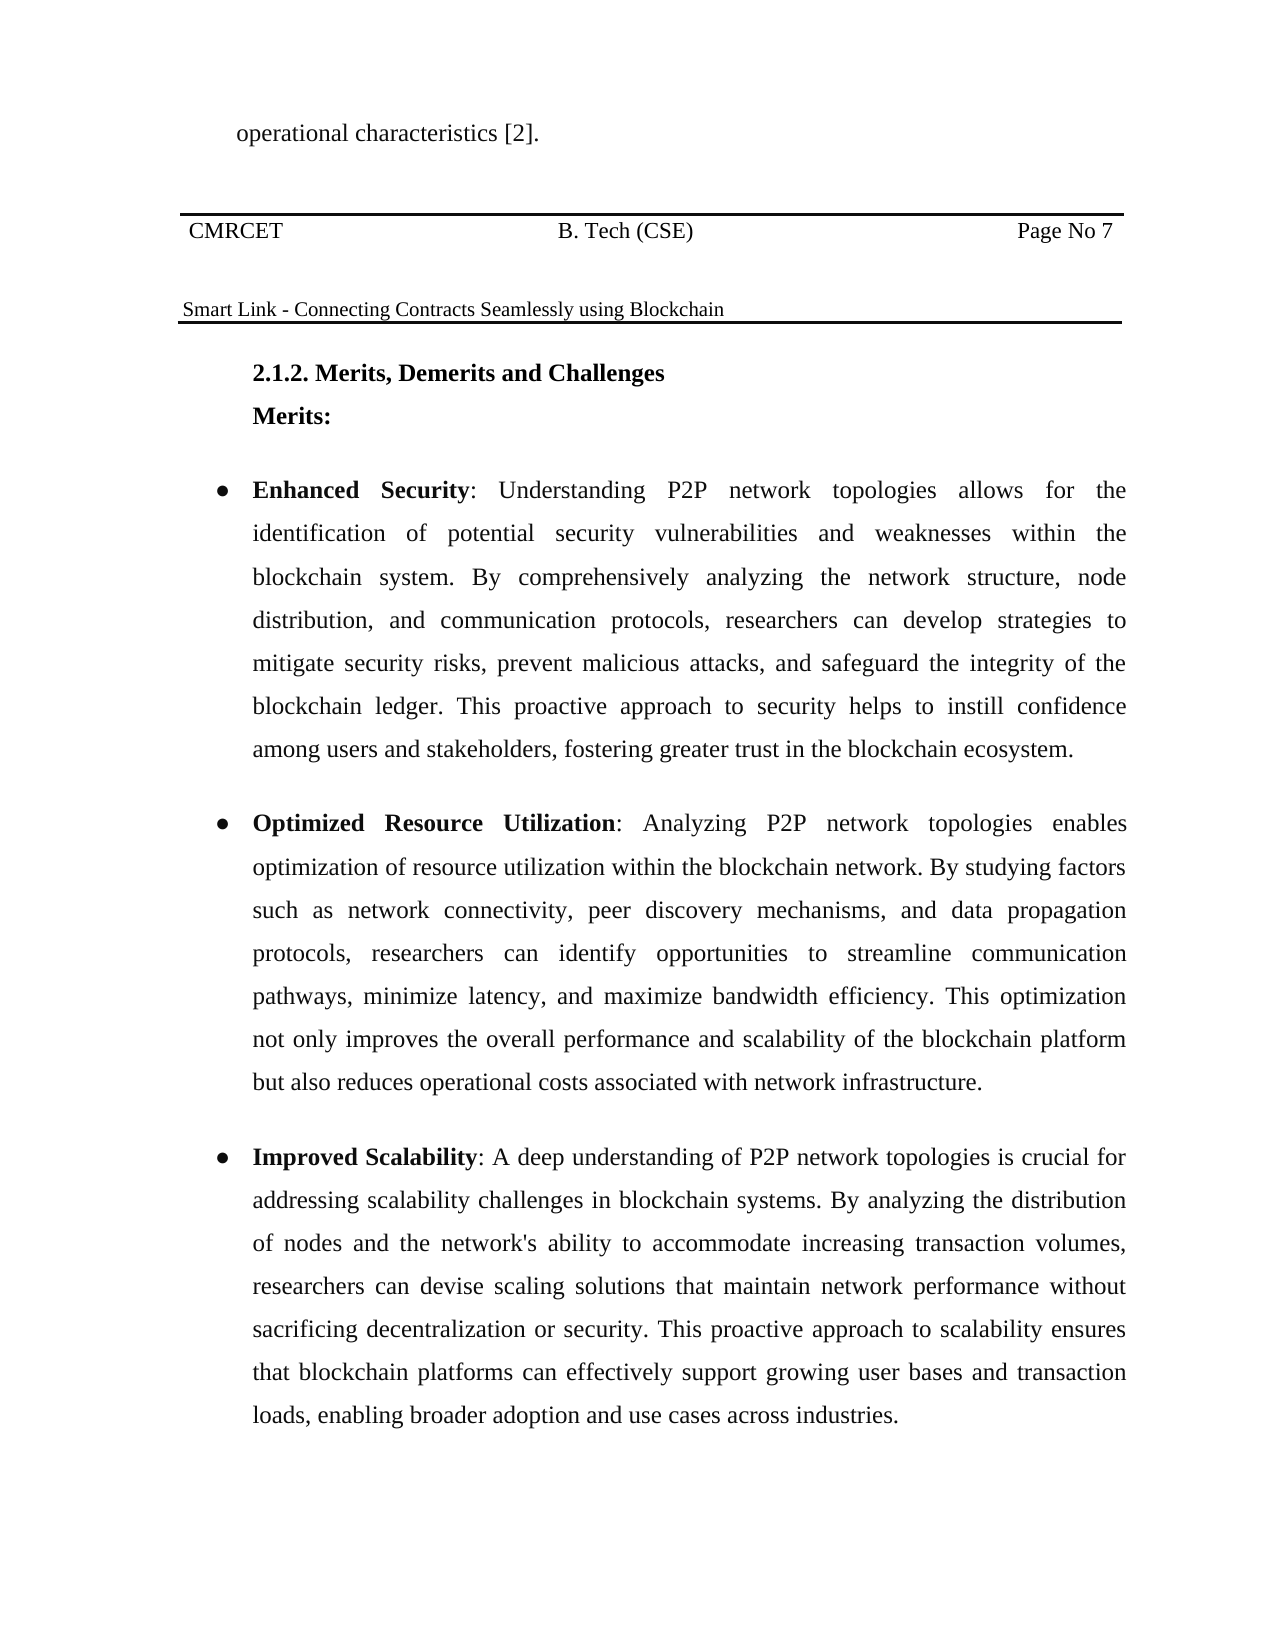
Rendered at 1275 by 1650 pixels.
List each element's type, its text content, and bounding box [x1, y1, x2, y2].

list Optimized Resource Utilization: Analyzing P2P network topologies enables optimization of resource utilization within the blockchain network. By studying factors such as network connectivity, peer discovery mechanisms, and data propagation protocols, researchers can identify opportunities to streamline communication pathways, minimize latency, and maximize bandwidth efficiency. This optimization not only improves the overall performance and scalability of the blockchain platform but also reduces operational costs associated with network infrastructure. [215, 808, 1127, 1096]
text Merits: [177, 401, 1127, 430]
text Smart Link - Connecting Contracts Seamlessly using Blockchain [177, 297, 1127, 321]
text 2.1.2. Merits, Demerits and Challenges [177, 358, 1127, 387]
list Enhanced Security: Understanding P2P network topologies allows for the identification of potential security vulnerabilities and weaknesses within the blockchain system. By comprehensively analyzing the network structure, node distribution, and communication protocols, researchers can develop strategies to mitigate security risks, prevent malicious attacks, and safeguard the integrity of the blockchain ledger. This proactive approach to security helps to instill confidence among users and stakeholders, fostering greater trust in the blockchain ecosystem. [215, 475, 1127, 763]
text CMRCET B. Tech (CSE) Page No 7 [177, 217, 1127, 243]
list Improved Scalability: A deep understanding of P2P network topologies is crucial for addressing scalability challenges in blockchain systems. By analyzing the distribution of nodes and the network's ability to accommodate increasing transaction volumes, researchers can devise scaling solutions that maintain network performance without sacrificing decentralization or security. This proactive approach to scalability ensures that blockchain platforms can effectively support growing user bases and transaction loads, enabling broader adoption and use cases across industries. [215, 1142, 1127, 1429]
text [236, 118, 1127, 147]
